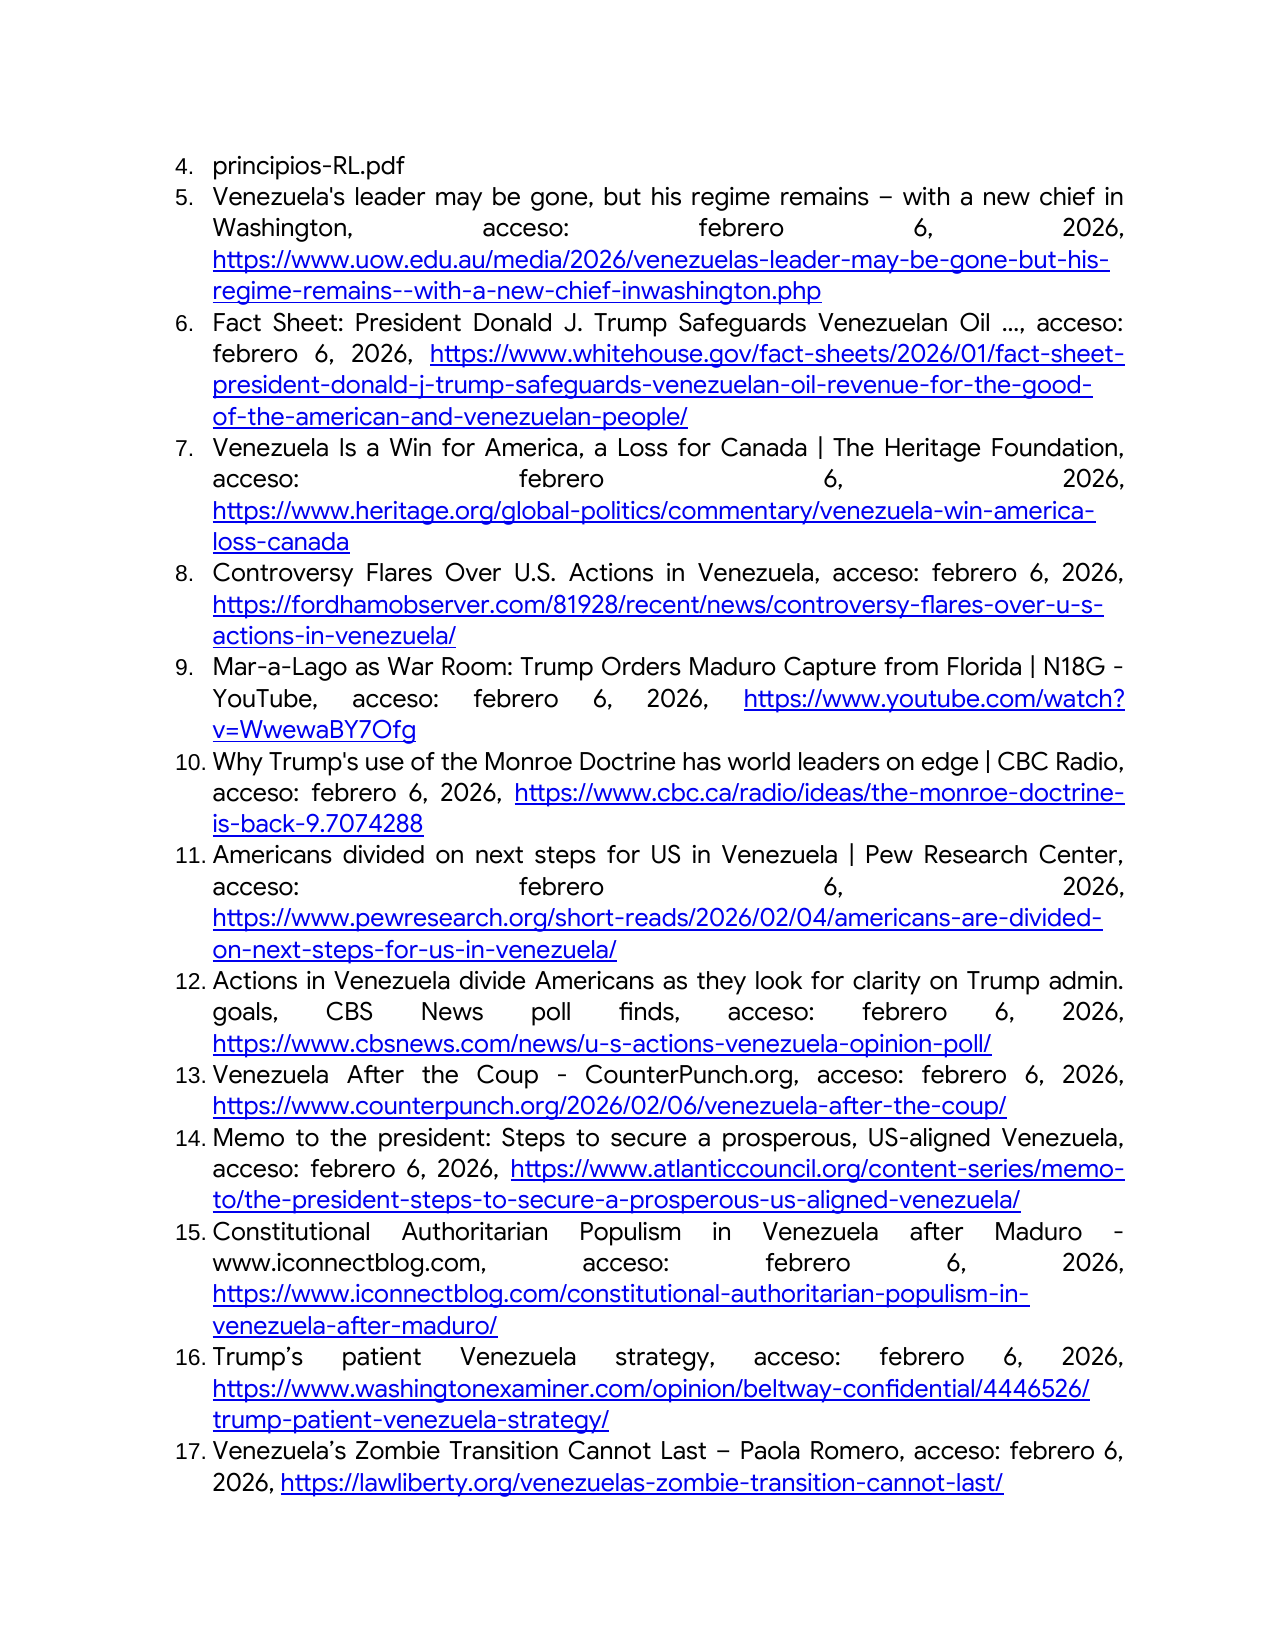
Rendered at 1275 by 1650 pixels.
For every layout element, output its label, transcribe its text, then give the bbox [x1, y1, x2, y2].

list Venezuela’s Zombie Transition Cannot Last – Paola Romero, acceso: febrero 6, 2026, https://lawliberty.org/venezuelas-zombie-transition-cannot-last/ [175, 1436, 1125, 1498]
list Why Trump's use of the Monroe Doctrine has world leaders on edge | CBC Radio, acceso: febrero 6, 2026, https://www.cbc.ca/radio/ideas/the-monroe-doctrine-is-back-9.7074288 [175, 746, 1125, 840]
list Mar-a-Lago as War Room: Trump Orders Maduro Capture from Florida | N18G - YouTube, acceso: febrero 6, 2026, https://www.youtube.com/watch?v=WwewaBY7Ofg [175, 652, 1125, 746]
list Controversy Flares Over U.S. Actions in Venezuela, acceso: febrero 6, 2026, https://fordhamobserver.com/81928/recent/news/controversy-flares-over-u-s-actions-in-venezuela/ [175, 558, 1125, 652]
list Venezuela's leader may be gone, but his regime remains – with a new chief in Washington, acceso: febrero 6, 2026, https://www.uow.edu.au/media/2026/venezuelas-leader-may-be-gone-but-his-regime-remains--with-a-new-chief-inwashington.php [175, 181, 1125, 307]
list Americans divided on next steps for US in Venezuela | Pew Research Center, acceso: febrero 6, 2026, https://www.pewresearch.org/short-reads/2026/02/04/americans-are-divided-on-next-steps-for-us-in-venezuela/ [175, 840, 1125, 965]
list Constitutional Authoritarian Populism in Venezuela after Maduro - www.iconnectblog.com, acceso: febrero 6, 2026, https://www.iconnectblog.com/constitutional-authoritarian-populism-in-venezuela-after-maduro/ [175, 1216, 1125, 1341]
list Trump’s patient Venezuela strategy, acceso: febrero 6, 2026, https://www.washingtonexaminer.com/opinion/beltway-confidential/4446526/trump-patient-venezuela-strategy/ [175, 1341, 1125, 1436]
list Fact Sheet: President Donald J. Trump Safeguards Venezuelan Oil ..., acceso: febrero 6, 2026, https://www.whitehouse.gov/fact-sheets/2026/01/fact-sheet-president-donald-j-trump-safeguards-venezuelan-oil-revenue-for-the-good-of-the-american-and-venezuelan-people/ [175, 307, 1125, 432]
list Venezuela After the Coup - CounterPunch.org, acceso: febrero 6, 2026, https://www.counterpunch.org/2026/02/06/venezuela-after-the-coup/ [175, 1059, 1125, 1122]
list Actions in Venezuela divide Americans as they look for clarity on Trump admin. goals, CBS News poll finds, acceso: febrero 6, 2026, https://www.cbsnews.com/news/u-s-actions-venezuela-opinion-poll/ [175, 965, 1125, 1059]
list principios-RL.pdf [175, 150, 1125, 181]
list Venezuela Is a Win for America, a Loss for Canada | The Heritage Foundation, acceso: febrero 6, 2026, https://www.heritage.org/global-politics/commentary/venezuela-win-america-loss-canada [175, 432, 1125, 558]
list Memo to the president: Steps to secure a prosperous, US-aligned Venezuela, acceso: febrero 6, 2026, https://www.atlanticcouncil.org/content-series/memo-to/the-president-steps-to-secure-a-prosperous-us-aligned-venezuela/ [175, 1122, 1125, 1216]
